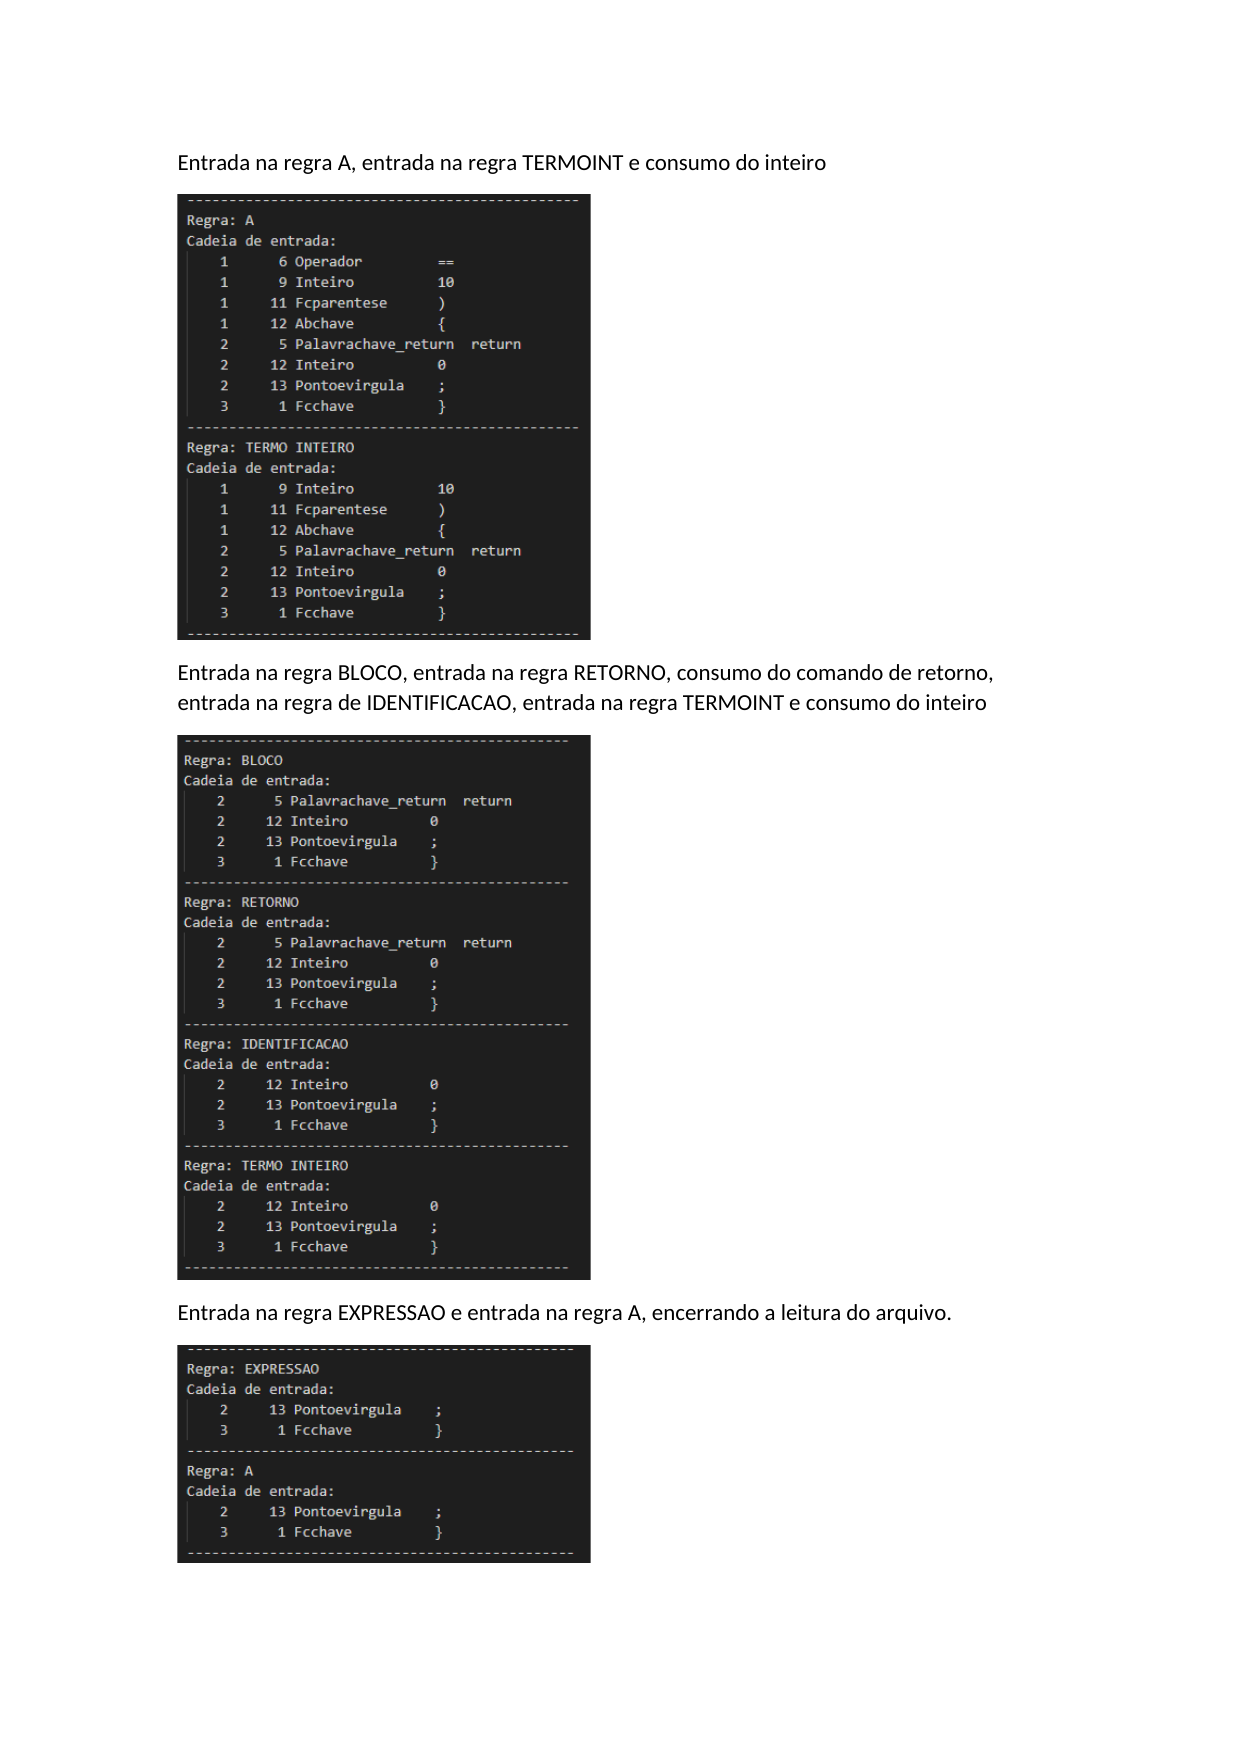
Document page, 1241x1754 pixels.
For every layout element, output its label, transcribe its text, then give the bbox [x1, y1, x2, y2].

picture [177, 194, 591, 640]
text Entrada na regra EXPRESSAO e entrada na regra A, encerrando a leitura do arquivo. [177, 1298, 1063, 1326]
picture [177, 735, 591, 1280]
picture [177, 1345, 591, 1563]
text Entrada na regra A, entrada na regra TERMOINT e consumo do inteiro [177, 148, 1063, 176]
text Entrada na regra BLOCO, entrada na regra RETORNO, consumo do comando de retorno, entrada na regra de IDENTIFICACAO, entrada na regra TERMOINT e consumo do inteiro [177, 658, 1063, 716]
